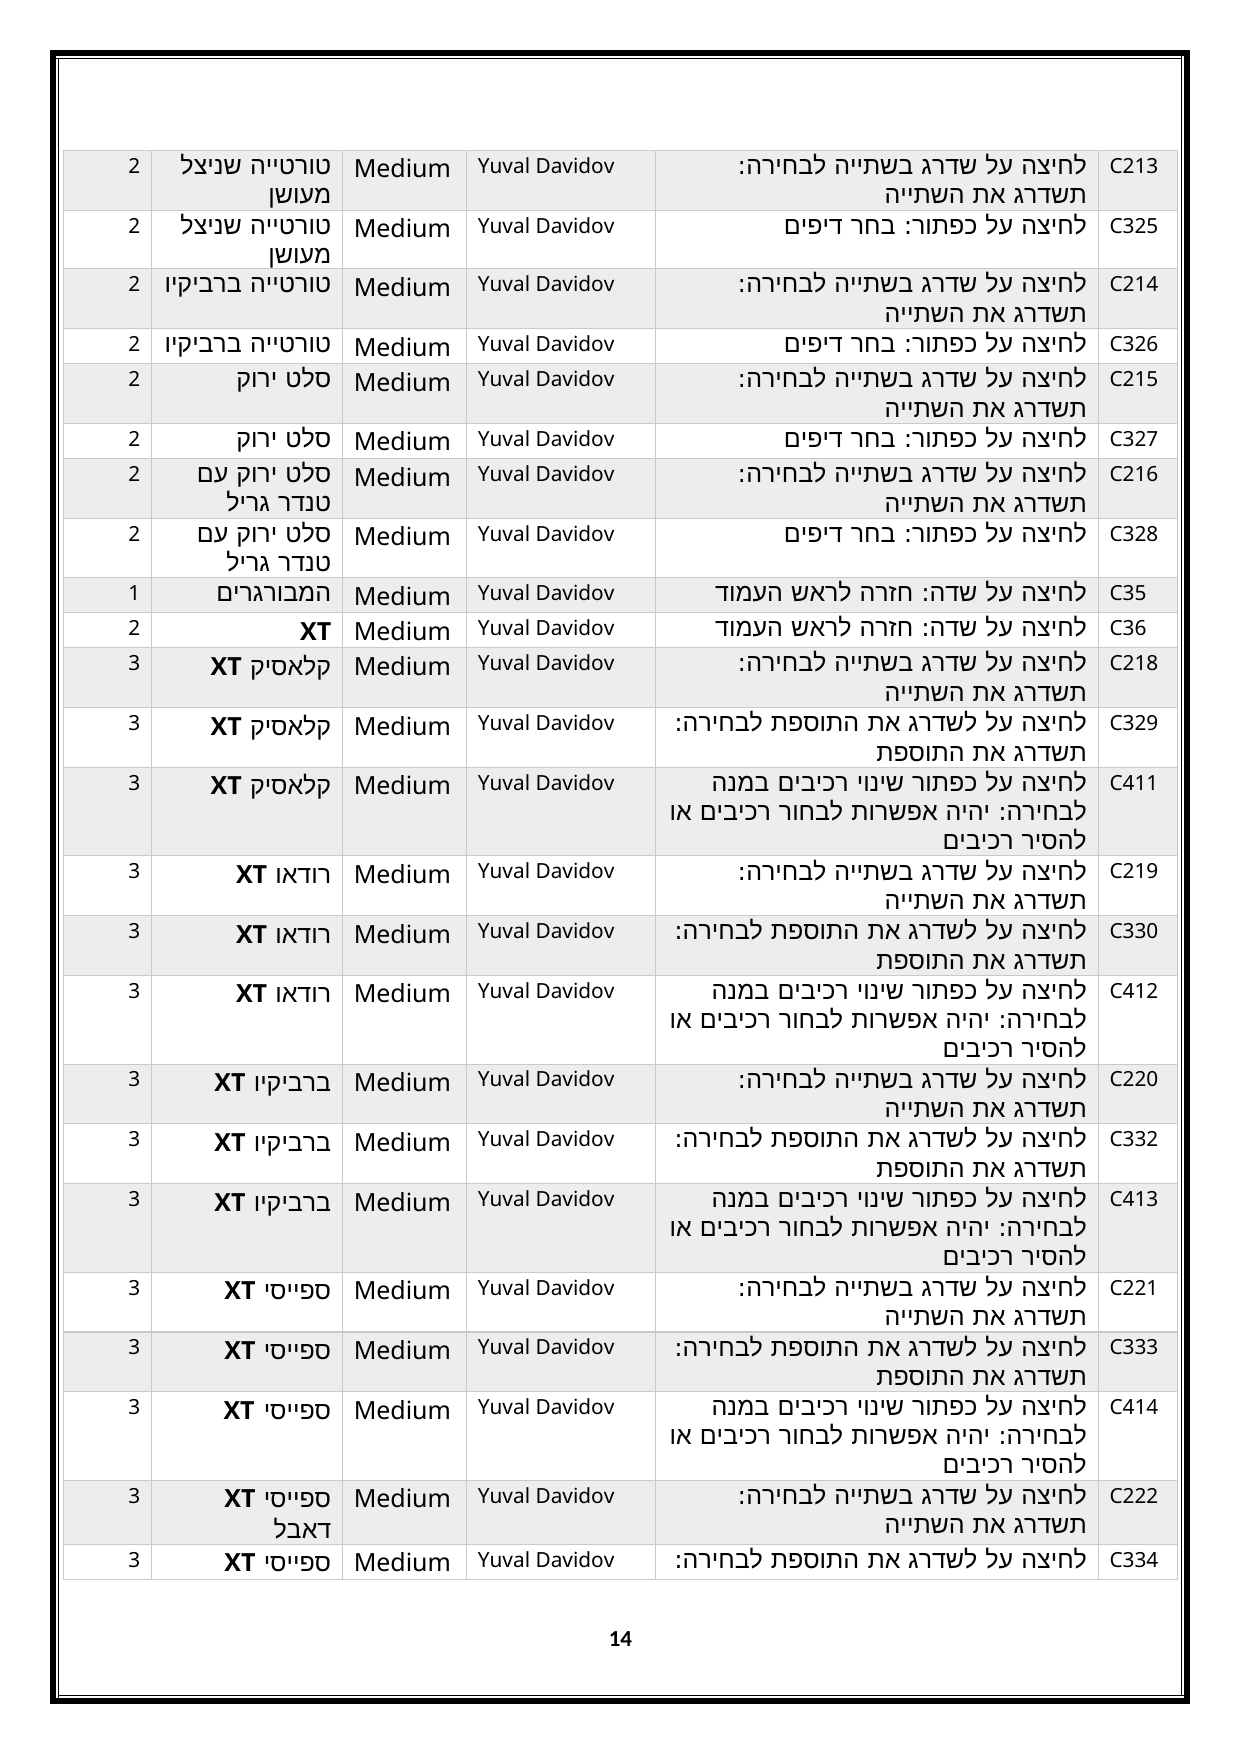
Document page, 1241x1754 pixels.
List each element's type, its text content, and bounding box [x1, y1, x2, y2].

table_cell C334 [1099, 1545, 1177, 1579]
table_cell לחיצה על כפתור שינוי רכיבים במנה לבחירה: יהיה אפשרות לבחור רכיבים או להסיר רכיבים [656, 976, 1098, 1063]
table_cell Yuval Davidov [467, 768, 655, 855]
table_cell Medium [343, 151, 466, 210]
table_cell 2 [64, 151, 151, 210]
table_cell Yuval Davidov [467, 578, 655, 612]
table_cell לחיצה על לשדרג את התוספת לבחירה: תשדרג את התוספת [656, 1333, 1098, 1391]
table_cell לחיצה על כפתור שינוי רכיבים במנה לבחירה: יהיה אפשרות לבחור רכיבים או להסיר רכיבים [656, 1392, 1098, 1480]
table_cell Medium [343, 1545, 466, 1579]
table_cell Medium [343, 211, 466, 268]
table_cell C333 [1099, 1333, 1177, 1391]
table_cell Medium [343, 1184, 466, 1272]
table_cell 3 [64, 856, 151, 915]
table_cell 3 [64, 976, 151, 1063]
table_cell Yuval Davidov [467, 459, 655, 518]
table_cell 3 [64, 1124, 151, 1183]
table_cell Yuval Davidov [467, 519, 655, 577]
table_cell Medium [343, 976, 466, 1063]
table_cell C329 [1099, 708, 1177, 767]
table_cell 2 [64, 269, 151, 328]
table_cell Medium [343, 613, 466, 647]
table_cell Yuval Davidov [467, 211, 655, 268]
table_cell לחיצה על כפתור: בחר דיפים [656, 519, 1098, 577]
table_cell Yuval Davidov [467, 1273, 655, 1331]
table_cell C218 [1099, 648, 1177, 707]
table_cell Medium [343, 648, 466, 707]
table_cell C214 [1099, 269, 1177, 328]
table_cell C413 [1099, 1184, 1177, 1272]
table_cell 2 [64, 424, 151, 458]
table_cell לחיצה על כפתור שינוי רכיבים במנה לבחירה: יהיה אפשרות לבחור רכיבים או להסיר רכיבים [656, 1184, 1098, 1272]
table_cell XT [152, 613, 342, 647]
table_cell Medium [343, 519, 466, 577]
table_cell Yuval Davidov [467, 916, 655, 975]
table_cell ספייסי XT [152, 1273, 342, 1331]
table_cell ספייסי XT דאבל [152, 1481, 342, 1544]
table_cell C330 [1099, 916, 1177, 975]
table_cell 2 [64, 329, 151, 363]
table_cell רודאו XT [152, 976, 342, 1063]
table_cell לחיצה על שדה: חזרה לראש העמוד [656, 613, 1098, 647]
table_cell Yuval Davidov [467, 976, 655, 1063]
table_cell Yuval Davidov [467, 151, 655, 210]
table_cell C411 [1099, 768, 1177, 855]
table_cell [656, 151, 1098, 210]
table_cell C216 [1099, 459, 1177, 518]
table_cell C222 [1099, 1481, 1177, 1544]
table_cell 3 [64, 768, 151, 855]
table_cell Yuval Davidov [467, 424, 655, 458]
table_cell לחיצה על כפתור: בחר דיפים [656, 211, 1098, 268]
table_cell C219 [1099, 856, 1177, 915]
table_cell Medium [343, 1392, 466, 1480]
table_cell קלאסיק XT [152, 768, 342, 855]
table_cell C221 [1099, 1273, 1177, 1331]
table_cell ספייסי XT [152, 1333, 342, 1391]
table_cell C332 [1099, 1124, 1177, 1183]
table_cell Medium [343, 1481, 466, 1544]
table_cell Medium [343, 768, 466, 855]
table_cell Medium [343, 1065, 466, 1123]
table_cell Yuval Davidov [467, 269, 655, 328]
table_cell 3 [64, 916, 151, 975]
table_cell ספייסי XT דאבל [152, 1545, 342, 1579]
table_cell לחיצה על לשדרג את התוספת לבחירה: תשדרג את התוספת [656, 916, 1098, 975]
table_cell לחיצה על כפתור: בחר דיפים [656, 424, 1098, 458]
table_cell 3 [64, 1392, 151, 1480]
table_cell 3 [64, 1333, 151, 1391]
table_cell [656, 1545, 1098, 1579]
table_cell 3 [64, 708, 151, 767]
table_cell Yuval Davidov [467, 648, 655, 707]
table_cell Yuval Davidov [467, 329, 655, 363]
table_cell C328 [1099, 519, 1177, 577]
table_cell לחיצה על שדרג בשתייה לבחירה: תשדרג את השתייה [656, 364, 1098, 423]
table_cell Medium [343, 424, 466, 458]
table_cell Yuval Davidov [467, 1481, 655, 1544]
table_cell 3 [64, 1184, 151, 1272]
table_cell 3 [64, 1481, 151, 1544]
table_cell 2 [64, 364, 151, 423]
table_cell סלט ירוק [152, 424, 342, 458]
table_cell לחיצה על שדרג בשתייה לבחירה: תשדרג את השתייה [656, 1273, 1098, 1331]
table_cell C220 [1099, 1065, 1177, 1123]
table_cell קלאסיק XT [152, 648, 342, 707]
table_cell C412 [1099, 976, 1177, 1063]
table_cell 2 [64, 211, 151, 268]
table_cell Medium [343, 364, 466, 423]
table_cell לחיצה על שדרג בשתייה לבחירה: תשדרג את השתייה [656, 269, 1098, 328]
table_cell לחיצה על לשדרג את התוספת לבחירה: תשדרג את התוספת [656, 1124, 1098, 1183]
table_cell ברביקיו XT [152, 1065, 342, 1123]
table_cell Medium [343, 708, 466, 767]
table_cell ברביקיו XT [152, 1184, 342, 1272]
table_cell טורטייה ברביקיו [152, 329, 342, 363]
table_cell Yuval Davidov [467, 1065, 655, 1123]
table_cell סלט ירוק עם טנדר גריל [152, 459, 342, 518]
table_cell Medium [343, 1124, 466, 1183]
table_cell C414 [1099, 1392, 1177, 1480]
table_cell טורטייה ברביקיו [152, 269, 342, 328]
table_cell 3 [64, 1545, 151, 1579]
table_cell טורטייה שניצל מעושן [152, 211, 342, 268]
table_cell C215 [1099, 364, 1177, 423]
table_cell Medium [343, 1273, 466, 1331]
table_cell לחיצה על כפתור: בחר דיפים [656, 329, 1098, 363]
table_cell לחיצה על שדרג בשתייה לבחירה: תשדרג את השתייה [656, 1481, 1098, 1544]
table_cell Yuval Davidov [467, 708, 655, 767]
table_cell Yuval Davidov [467, 1333, 655, 1391]
table_cell לחיצה על שדה: חזרה לראש העמוד [656, 578, 1098, 612]
table_cell לחיצה על לשדרג את התוספת לבחירה: תשדרג את התוספת [656, 708, 1098, 767]
table_cell 3 [64, 1065, 151, 1123]
table_cell Yuval Davidov [467, 613, 655, 647]
table_cell Yuval Davidov [467, 364, 655, 423]
table_cell Yuval Davidov [467, 1392, 655, 1480]
table_cell קלאסיק XT [152, 708, 342, 767]
table_cell לחיצה על שדרג בשתייה לבחירה: תשדרג את השתייה [656, 648, 1098, 707]
table_cell לחיצה על שדרג בשתייה לבחירה: תשדרג את השתייה [656, 1065, 1098, 1123]
table_cell לחיצה על כפתור שינוי רכיבים במנה לבחירה: יהיה אפשרות לבחור רכיבים או להסיר רכיבים [656, 768, 1098, 855]
table_cell C327 [1099, 424, 1177, 458]
table_cell לחיצה על שדרג בשתייה לבחירה: תשדרג את השתייה [656, 459, 1098, 518]
table_cell 3 [64, 648, 151, 707]
table_cell 2 [64, 519, 151, 577]
table_cell C325 [1099, 211, 1177, 268]
table_cell ברביקיו XT [152, 1124, 342, 1183]
table_cell המבורגרים [152, 578, 342, 612]
table_cell רודאו XT [152, 856, 342, 915]
table_cell C326 [1099, 329, 1177, 363]
table_cell 3 [64, 1273, 151, 1331]
table_cell Yuval Davidov [467, 1124, 655, 1183]
table_cell Yuval Davidov [467, 1184, 655, 1272]
table_cell C36 [1099, 613, 1177, 647]
table_cell Medium [343, 856, 466, 915]
table_cell Yuval Davidov [467, 856, 655, 915]
table_cell רודאו XT [152, 916, 342, 975]
table_cell C213 [1099, 151, 1177, 210]
table_cell 2 [64, 459, 151, 518]
table_cell ספייסי XT [152, 1392, 342, 1480]
table_cell Yuval Davidov [467, 1545, 655, 1579]
table_cell Medium [343, 578, 466, 612]
table_cell Medium [343, 329, 466, 363]
table_cell לחיצה על שדרג בשתייה לבחירה: תשדרג את השתייה [656, 856, 1098, 915]
table_cell 1 [64, 578, 151, 612]
table_cell טורטייה שניצל מעושן [152, 151, 342, 210]
table_cell Medium [343, 269, 466, 328]
table_cell סלט ירוק עם טנדר גריל [152, 519, 342, 577]
table_cell Medium [343, 1333, 466, 1391]
table_cell סלט ירוק [152, 364, 342, 423]
table_cell 2 [64, 613, 151, 647]
table_cell Medium [343, 459, 466, 518]
table_cell C35 [1099, 578, 1177, 612]
table_cell Medium [343, 916, 466, 975]
